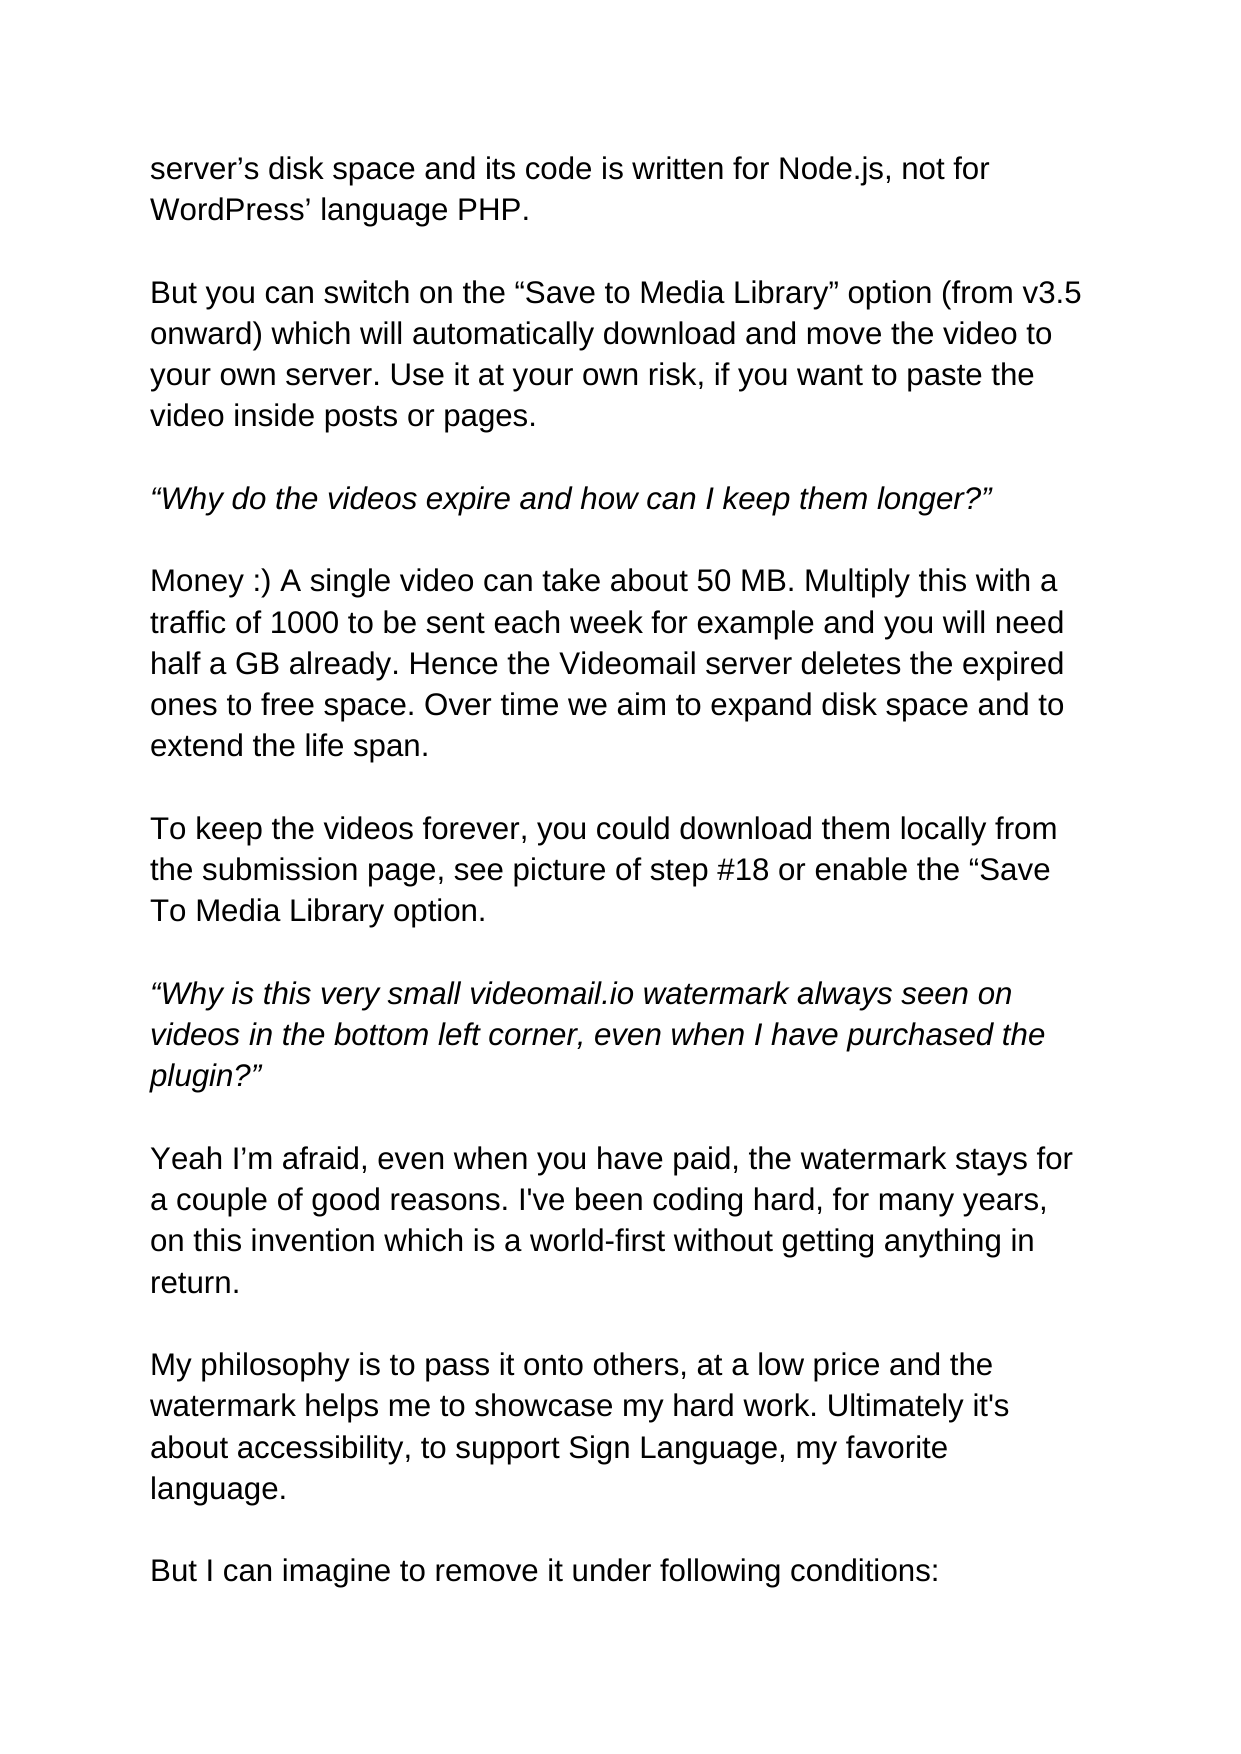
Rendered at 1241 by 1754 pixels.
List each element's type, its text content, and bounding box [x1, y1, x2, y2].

text But you can switch on the “Save to Media Library” option (from v3.5 onward) which will automatically download and move the video to your own server. Use it at your own risk, if you want to paste the video inside posts or pages. [150, 274, 1090, 433]
text To keep the videos forever, you could download them locally from the submission page, see picture of step #18 or enable the “Save To Media Library option. [150, 810, 1090, 928]
text Yeah I’m afraid, even when you have paid, the watermark stays for a couple of good reasons. I've been coding hard, for many years, on this invention which is a world-first without getting anything in return. [150, 1140, 1090, 1300]
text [150, 150, 1090, 227]
text “Why is this very small videomail.io watermark always seen on videos in the bottom left corner, even when I have purchased the plugin?” [150, 975, 1090, 1093]
text “Why do the videos expire and how can I keep them longer?” [150, 480, 1090, 516]
text Money :) A single video can take about 50 MB. Multiply this with a traffic of 1000 to be sent each week for example and you will need half a GB already. Hence the Videomail server deletes the expired ones to free space. Over time we aim to expand disk space and to extend the life span. [150, 562, 1090, 763]
text My philosophy is to pass it onto others, at a low price and the watermark helps me to showcase my hard work. Ultimately it's about accessibility, to support Sign Language, my favorite language. [150, 1346, 1090, 1506]
text But I can imagine to remove it under following conditions: [150, 1552, 1090, 1588]
